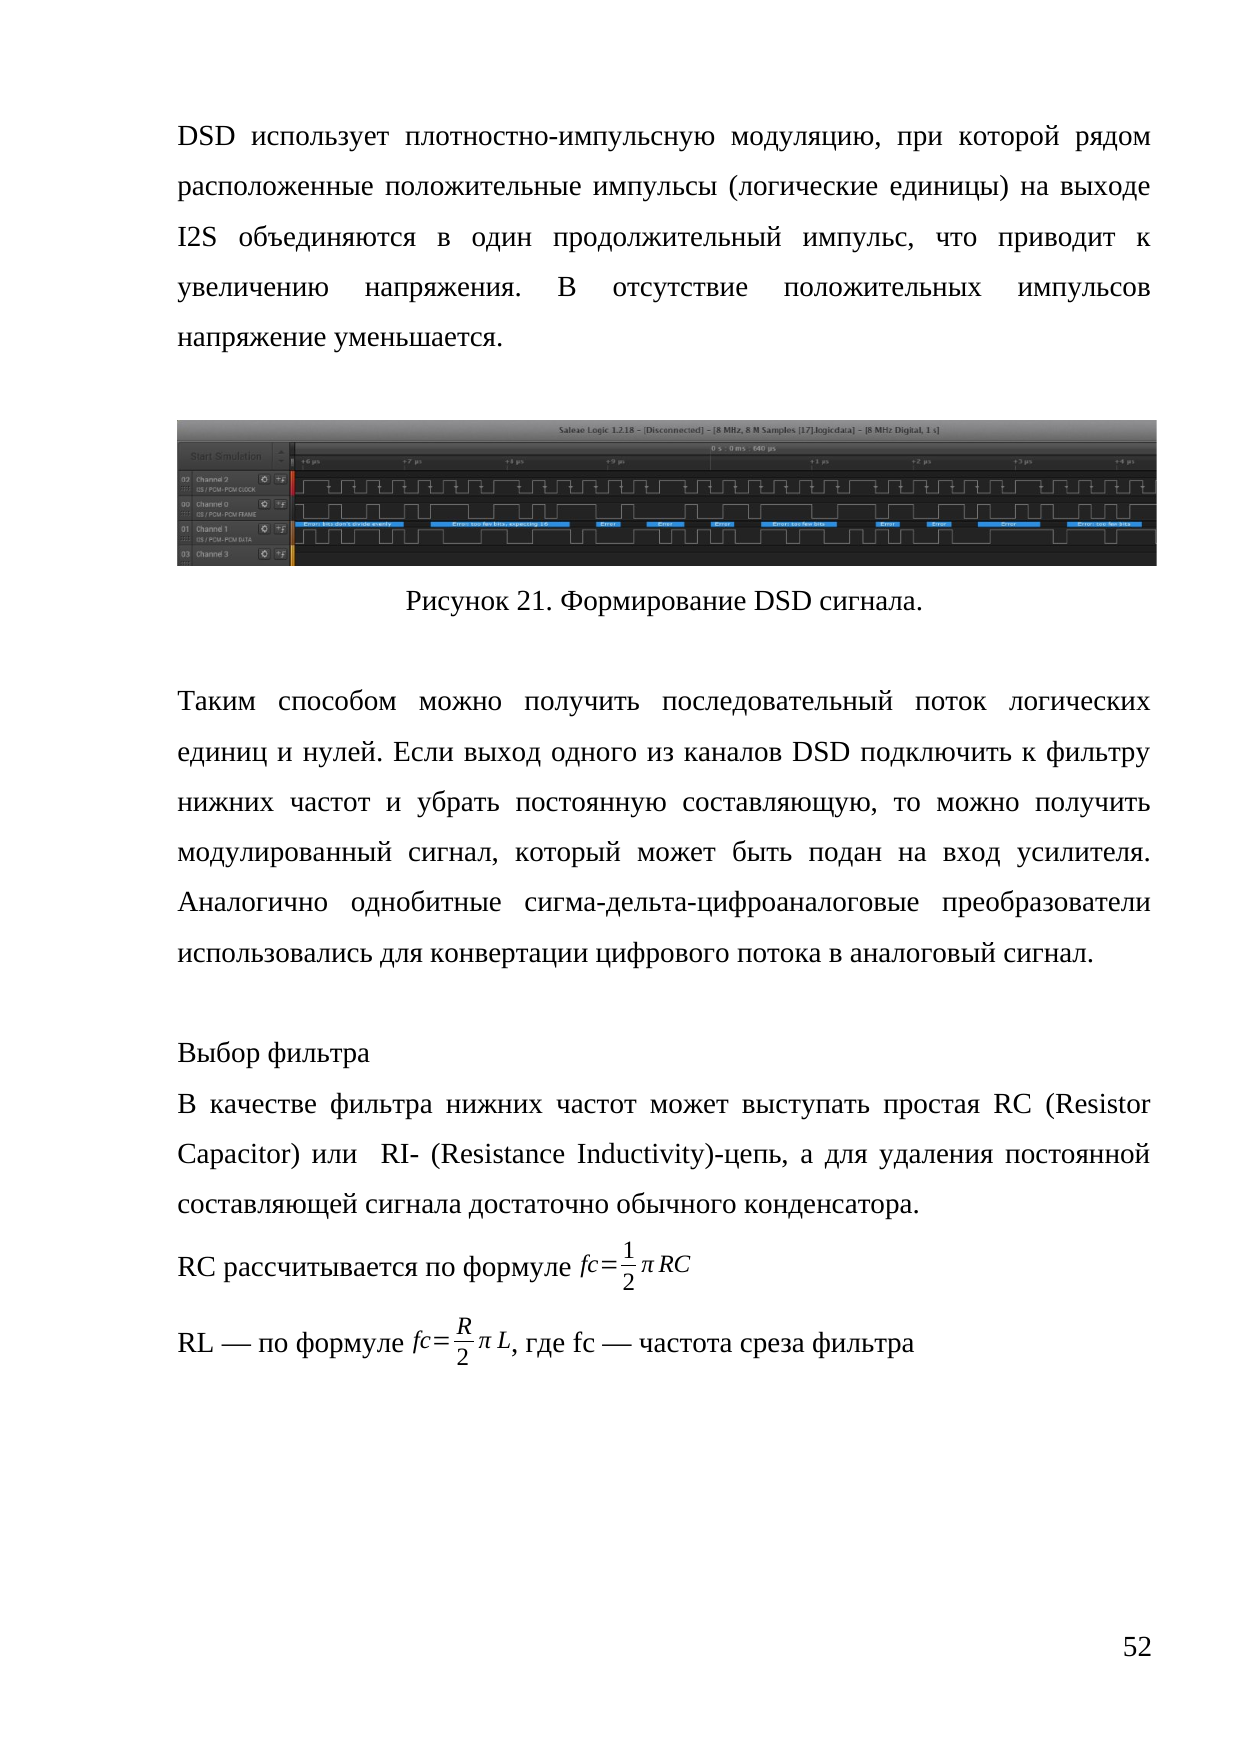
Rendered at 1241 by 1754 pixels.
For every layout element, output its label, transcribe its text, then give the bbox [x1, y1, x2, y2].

text В качестве фильтра нижних частот может выступать простая RC (Resistor Сapacitor) или RI- (Resistance Inductivity)-цепь, а для удаления постоянной составляющей сигнала достаточно обычного конденсатора. [177, 1086, 1152, 1220]
text Выбор фильтра [177, 1036, 1152, 1069]
text RL — по формуле , где fc — частота среза фильтра [177, 1312, 1152, 1371]
text Таким способом можно получить последовательный поток логических единиц и нулей. Если выход одного из каналов DSD подключить к фильтру нижних частот и убрать постоянную составляющую, то можно получить модулированный сигнал, который может быть подан на вход усилителя. Аналогично однобитные сигма-дельта-цифроаналоговые преобразователи использовались для конвертации цифрового потока в аналоговый сигнал. [177, 683, 1152, 968]
picture [177, 420, 1157, 566]
text RC рассчитывается по формуле [177, 1237, 1152, 1296]
text DSD использует плотностно-импульсную модуляцию, при которой рядом расположенные положительные импульсы (логические единицы) на выходе I2S объединяются в один продолжительный импульс, что приводит к увеличению напряжения. В отсутствие положительных импульсов напряжение уменьшается. [177, 118, 1152, 353]
text Рисунок 21. Формирование DSD сигнала. [177, 583, 1152, 616]
